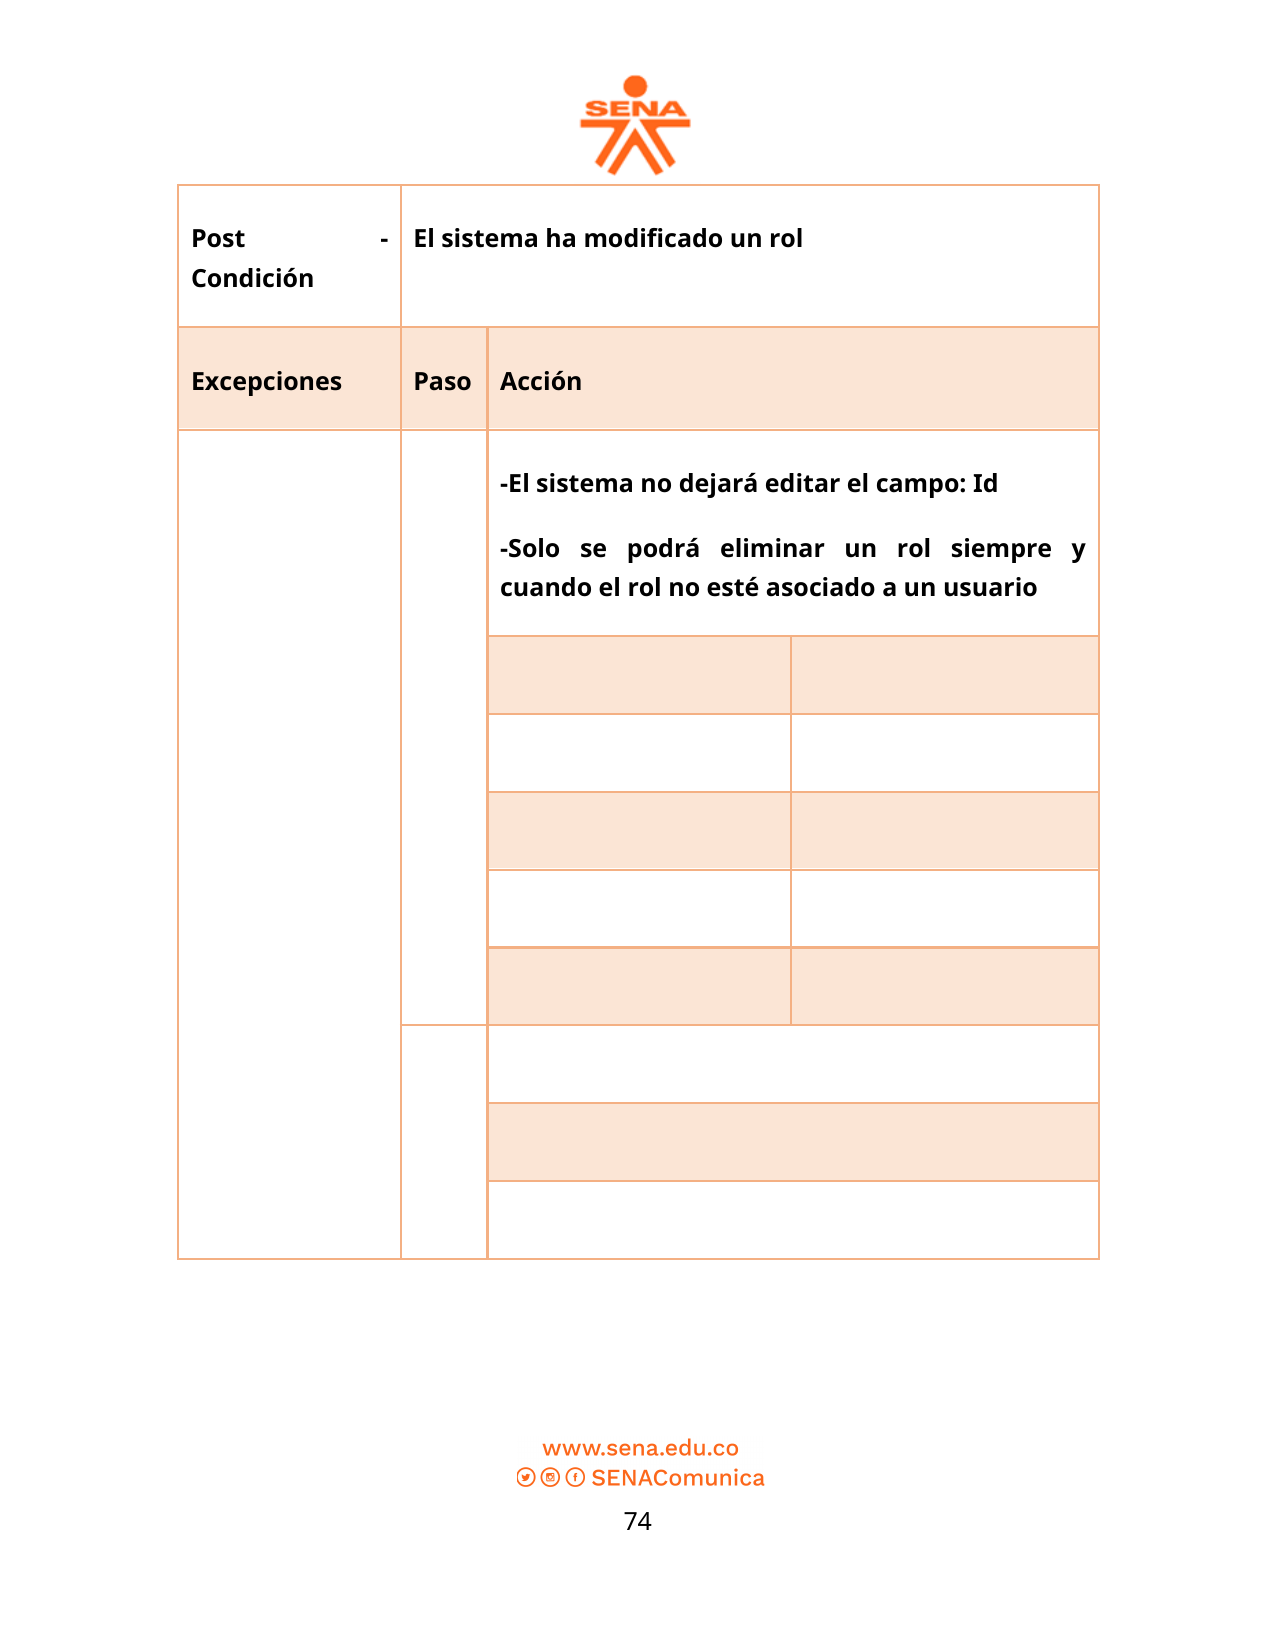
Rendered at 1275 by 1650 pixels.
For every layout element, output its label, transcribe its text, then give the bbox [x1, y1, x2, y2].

table_cell [792, 715, 1098, 791]
table_cell [792, 793, 1098, 868]
table_cell [402, 1026, 486, 1258]
table_cell El sistema ha modificado un rol [402, 186, 1098, 326]
table_cell [489, 637, 790, 713]
table_cell [792, 949, 1098, 1024]
table_cell Acción [489, 328, 1098, 428]
table_cell -El sistema no dejará editar el campo: Id -Solo se podrá eliminar un rol siempre y cuando el rol no esté asociado a un usuario [489, 431, 1098, 635]
table_cell [402, 431, 486, 1024]
table_cell [489, 715, 790, 791]
table_cell Post - Condición [179, 186, 400, 326]
table_cell [489, 1182, 1098, 1258]
table_cell [792, 637, 1098, 713]
table_cell Excepciones [179, 328, 400, 428]
table_cell Paso [402, 328, 486, 428]
table_cell [489, 949, 790, 1024]
table_cell [179, 431, 400, 1258]
picture [573, 73, 702, 184]
table_cell [489, 871, 790, 946]
table_cell [489, 1026, 1098, 1102]
table_cell [792, 871, 1098, 946]
table_cell [489, 793, 790, 868]
picture [517, 1436, 765, 1487]
table_cell [489, 1104, 1098, 1180]
